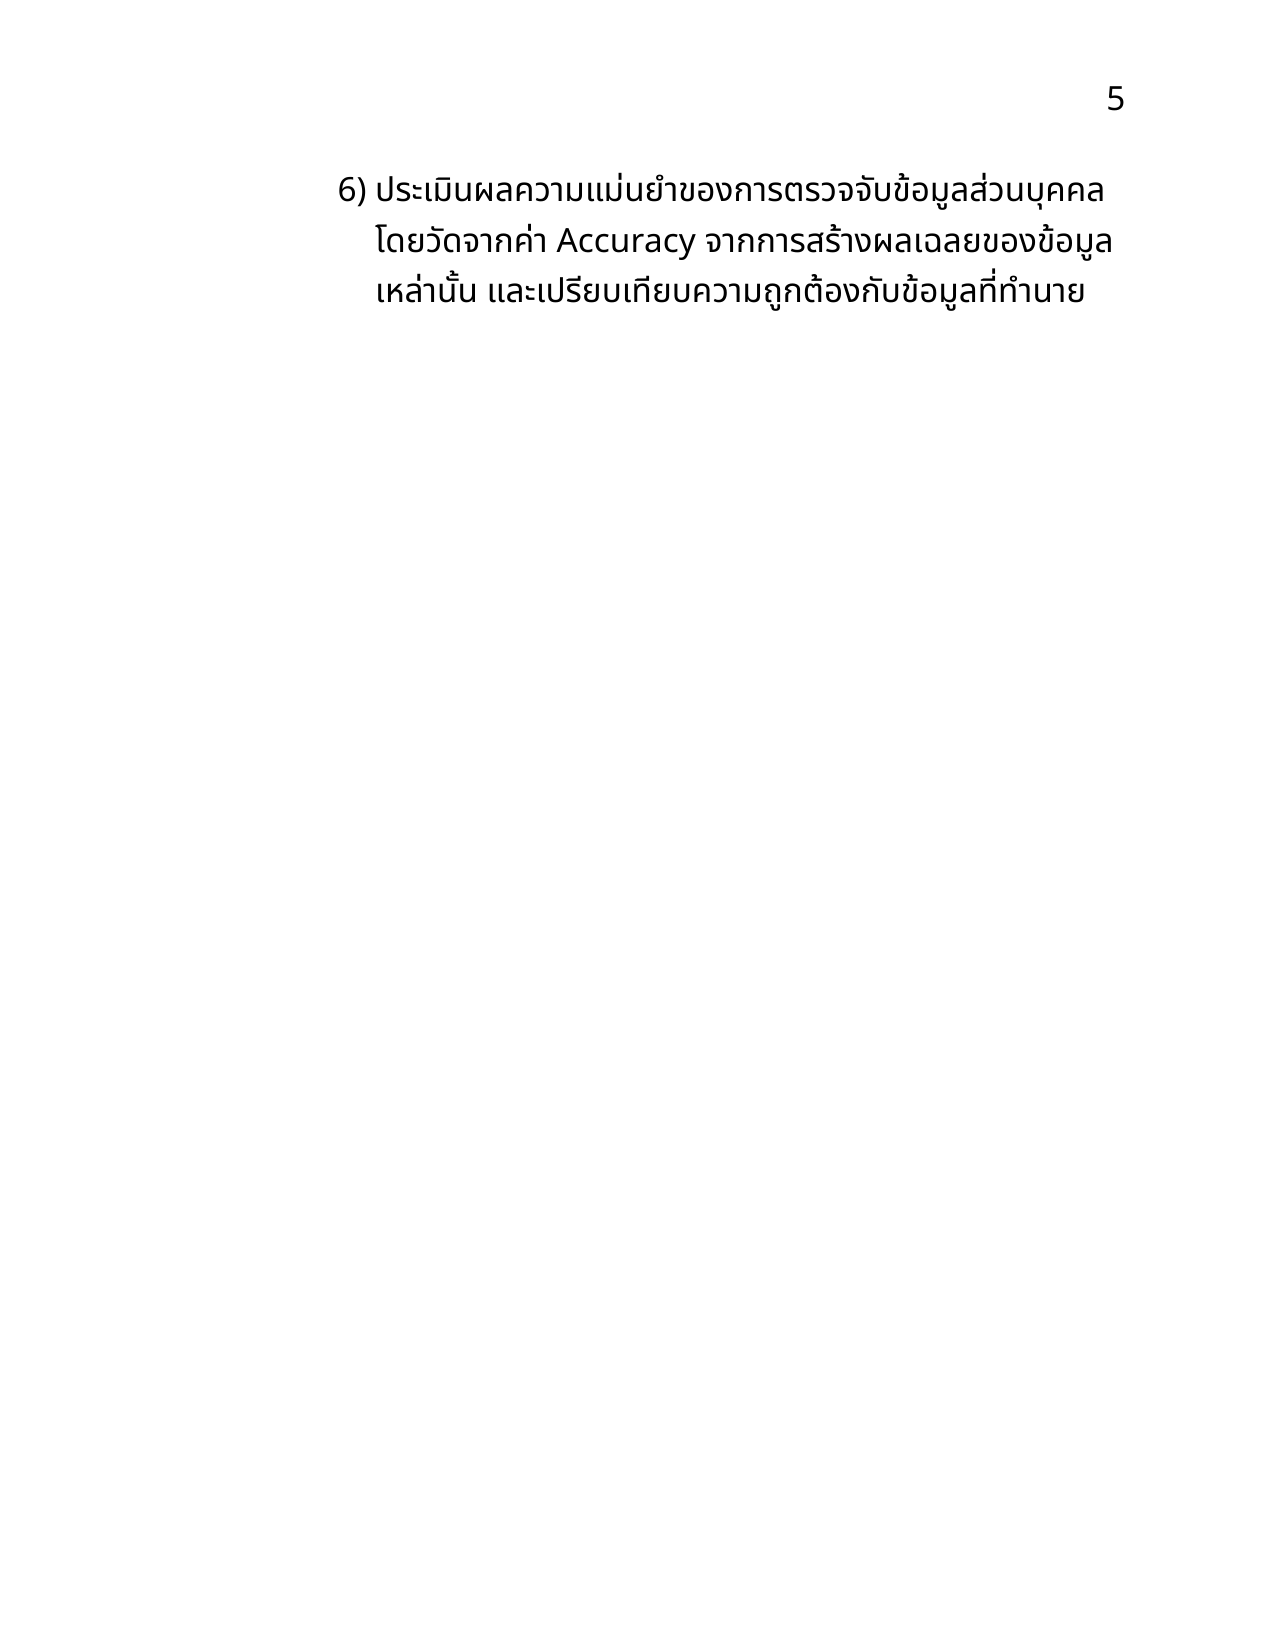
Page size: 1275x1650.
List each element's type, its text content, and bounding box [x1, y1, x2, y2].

list ประเมินผลความแม่นยำของการตรวจจับข้อมูลส่วนบุคคลโดยวัดจากค่า Accuracy จากการสร้างผลเฉลยของข้อมูลเหล่านั้น และเปรียบเทียบความถูกต้องกับข้อมูลที่ทำนาย [337, 166, 1125, 317]
